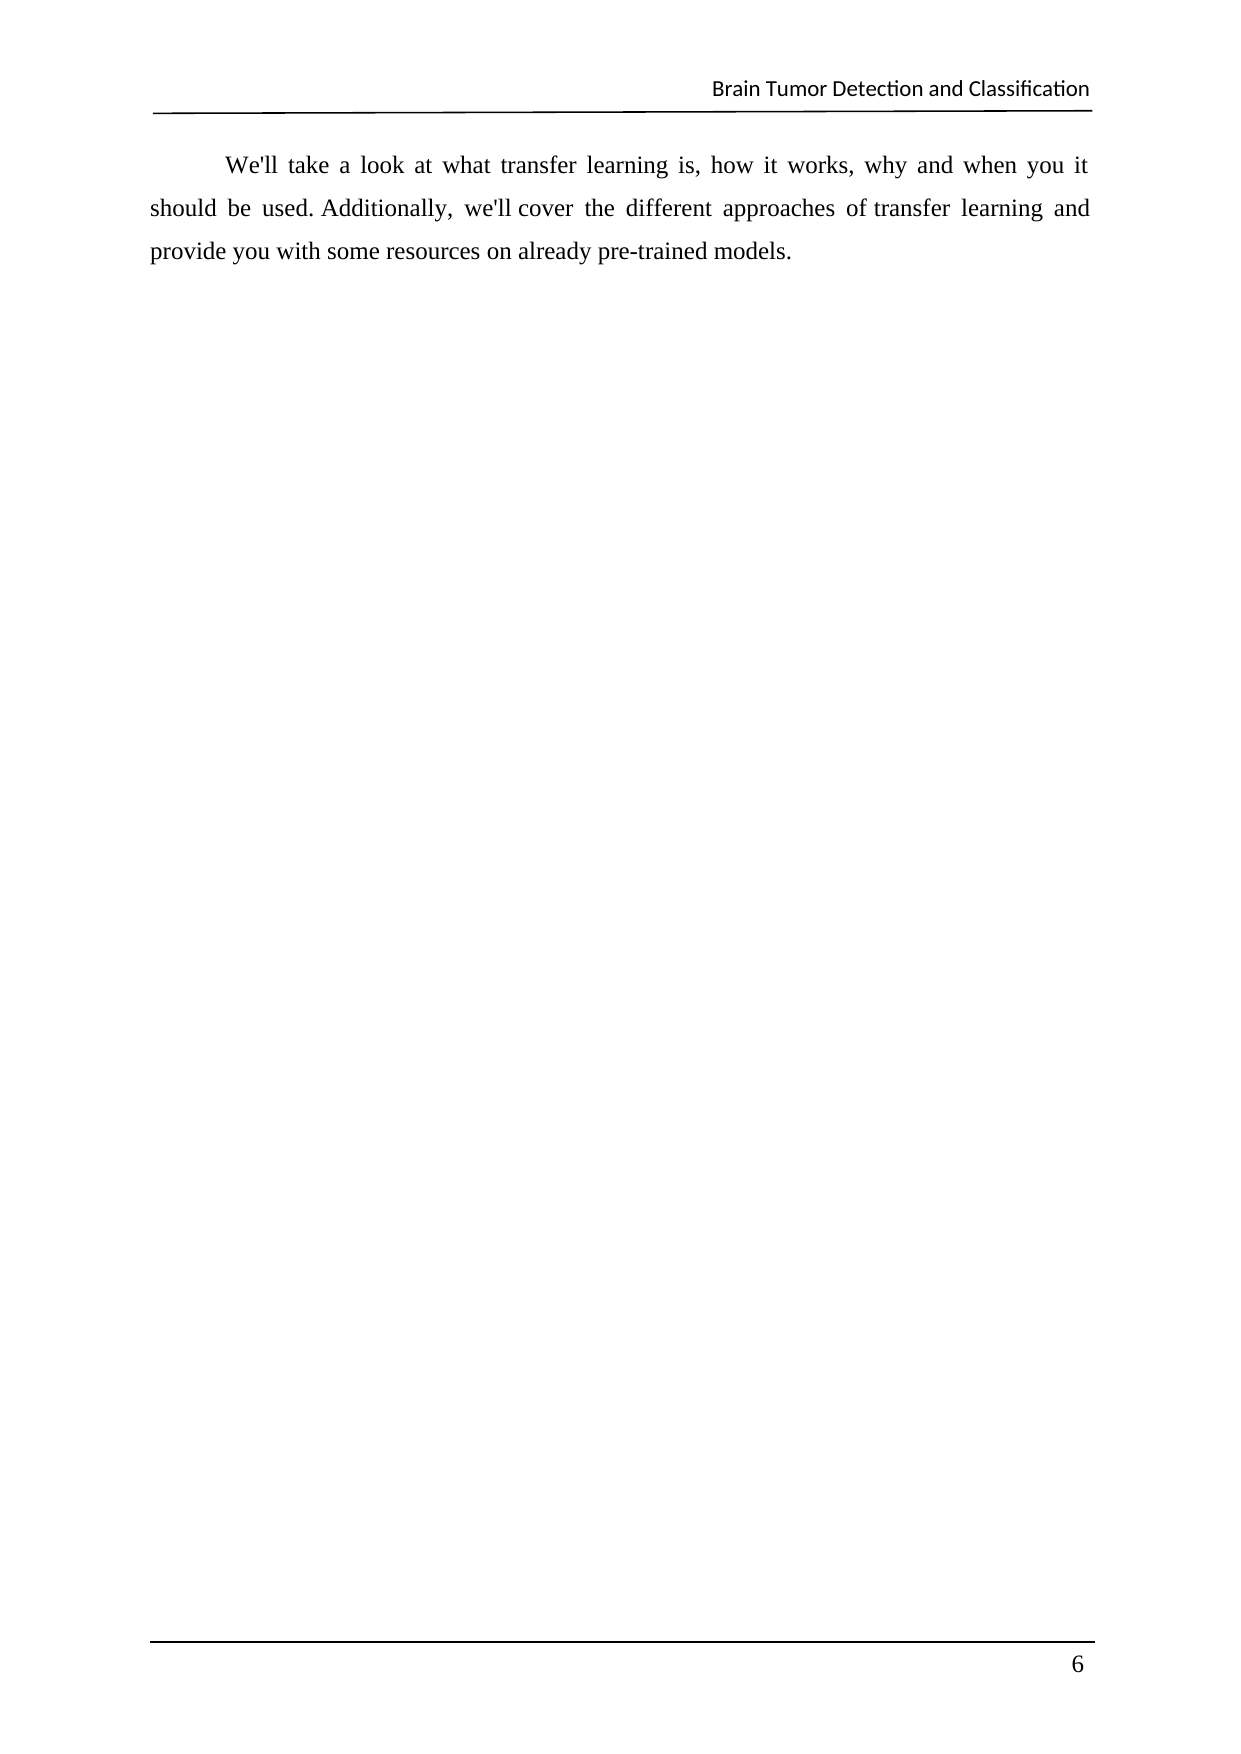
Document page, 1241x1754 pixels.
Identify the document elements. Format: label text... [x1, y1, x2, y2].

text We'll take a look at what transfer learning is, how it works, why and when you it should be used. Additionally, we'll cover the different approaches of transfer learning and provide you with some resources on already pre-trained models. [150, 150, 1090, 265]
